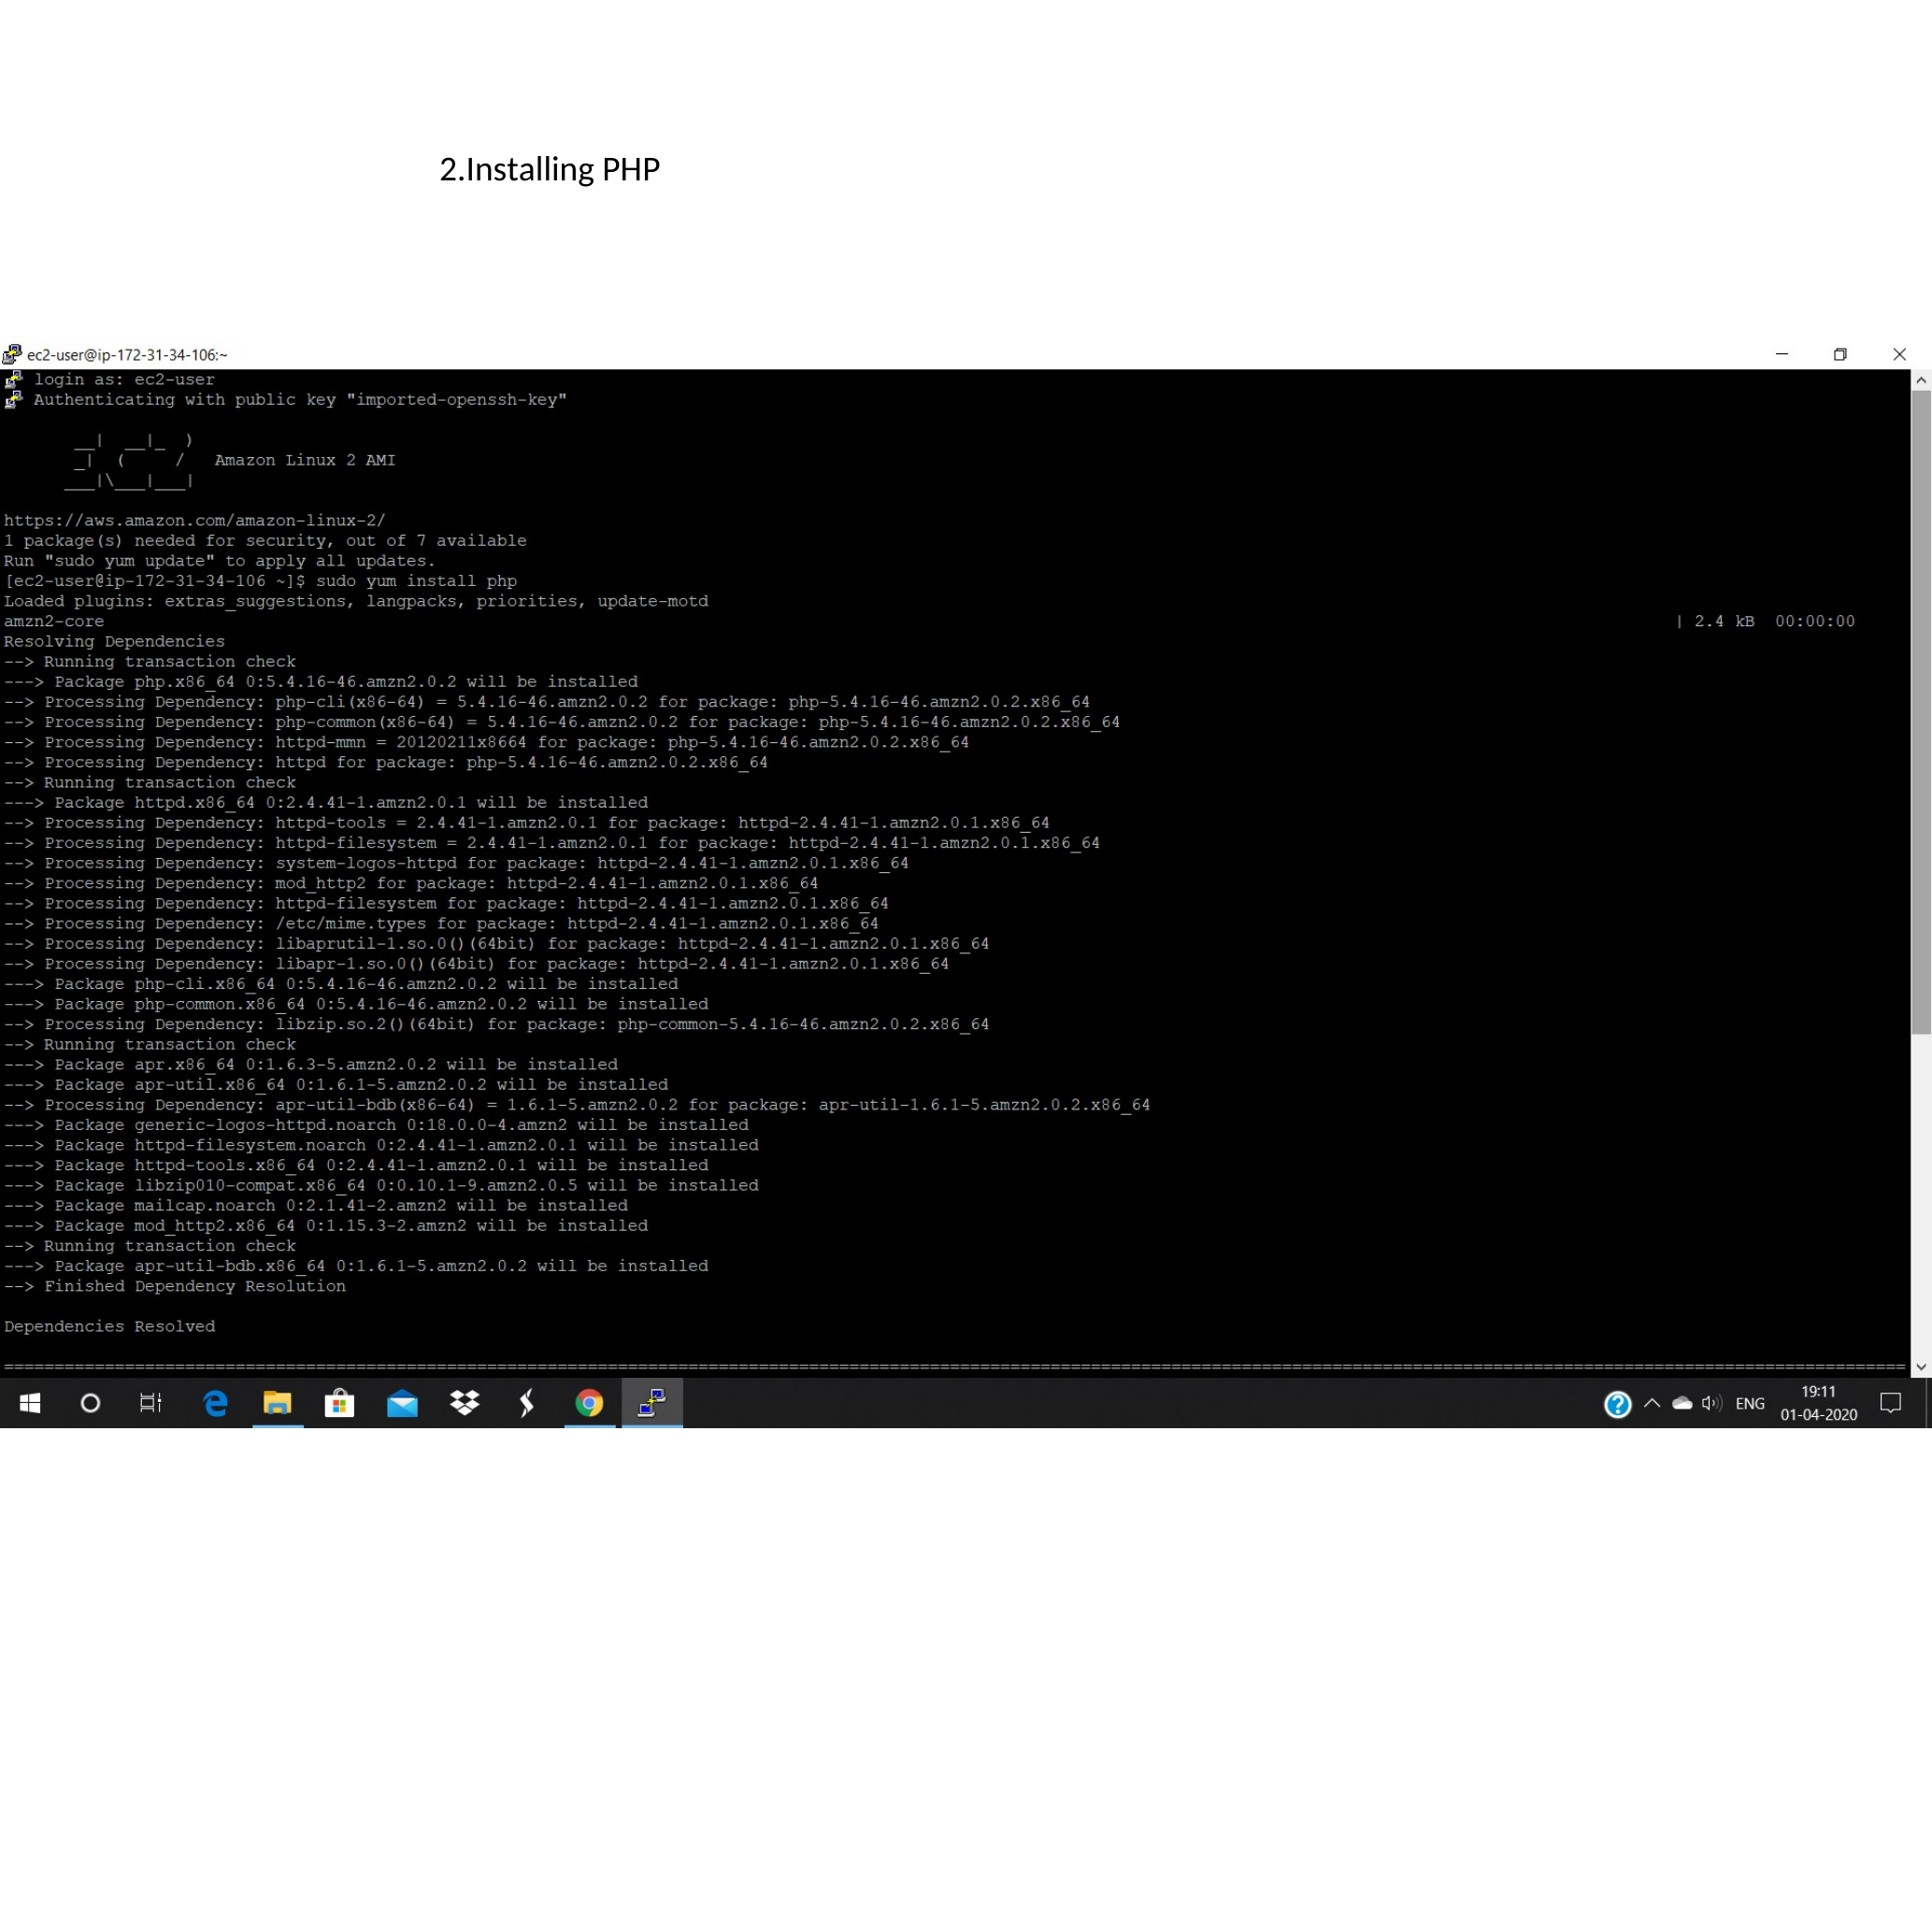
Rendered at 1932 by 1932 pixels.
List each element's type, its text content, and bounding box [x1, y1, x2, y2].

picture [0, 340, 1932, 1428]
text 2.Installing PHP [439, 147, 1079, 190]
